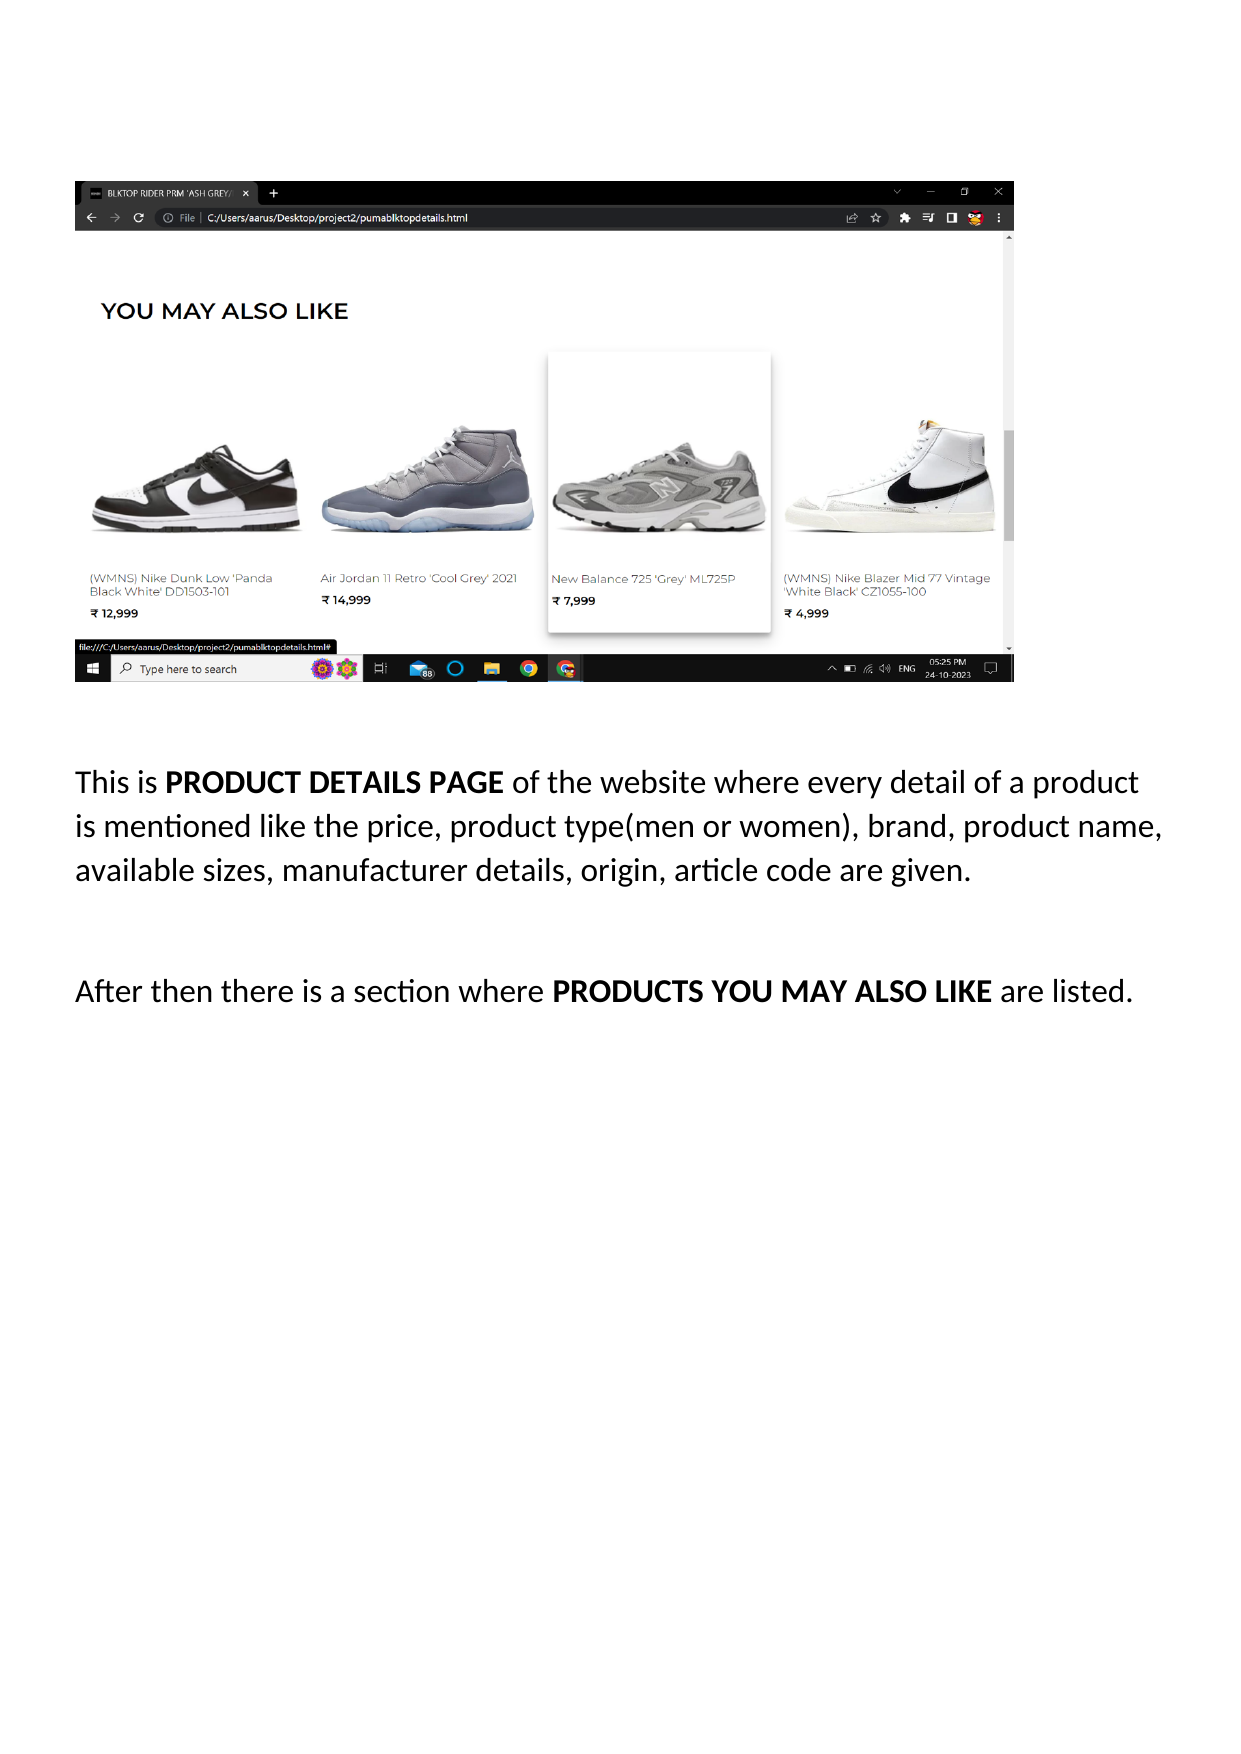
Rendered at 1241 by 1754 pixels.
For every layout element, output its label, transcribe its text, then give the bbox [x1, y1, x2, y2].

text This is PRODUCT DETAILS PAGE of the website where every detail of a product is mentioned like the price, product type(men or women), brand, product name, available sizes, manufacturer details, origin, article code are given. [75, 761, 1165, 890]
picture [75, 181, 1014, 682]
text After then there is a section where PRODUCTS YOU MAY ALSO LIKE are listed. [75, 971, 1165, 1011]
